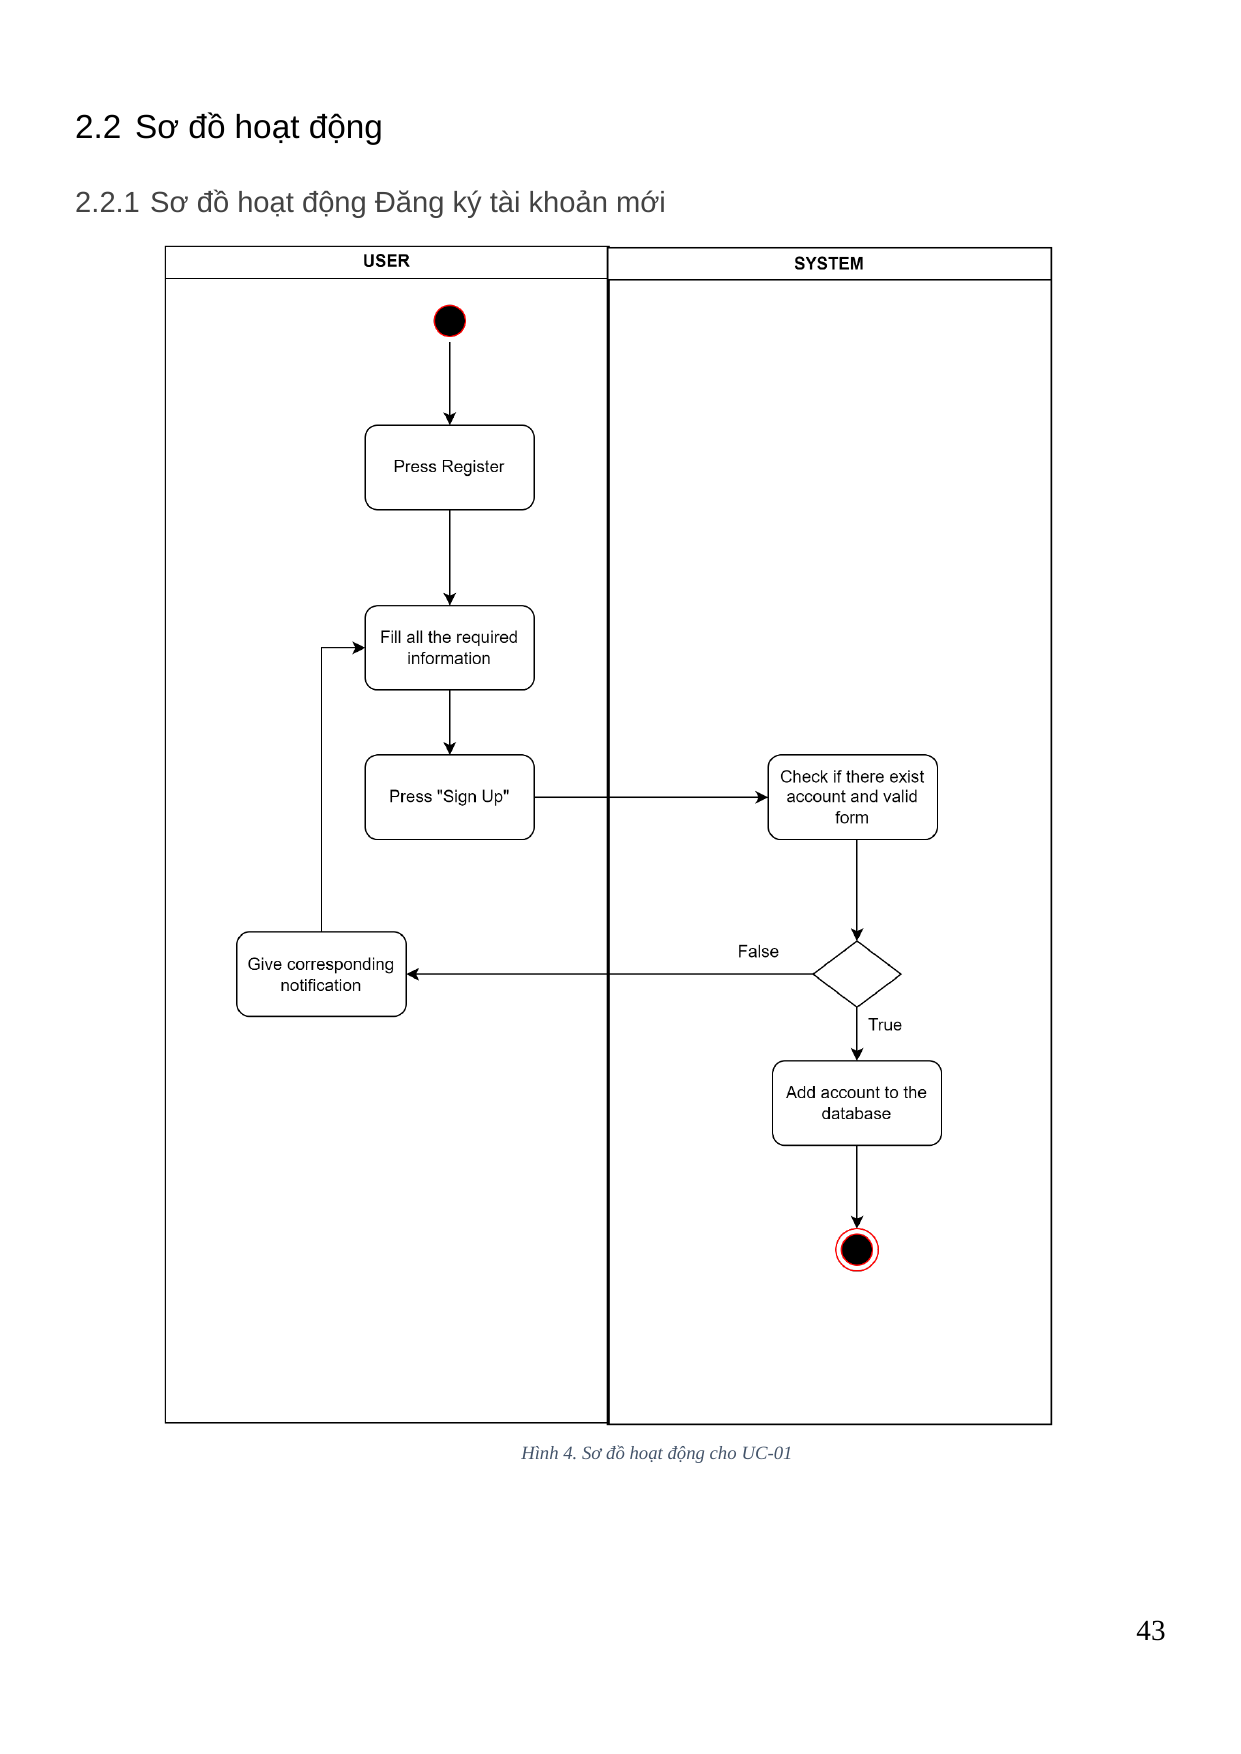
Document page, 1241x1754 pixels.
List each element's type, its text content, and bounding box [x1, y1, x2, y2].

text Hình 4. Sơ đồ hoạt động cho UC-01 [75, 1442, 1165, 1464]
subtitle Sơ đồ hoạt động [75, 107, 1165, 146]
subtitle Sơ đồ hoạt động Đăng ký tài khoản mới [75, 185, 1165, 218]
picture [150, 231, 1065, 1439]
